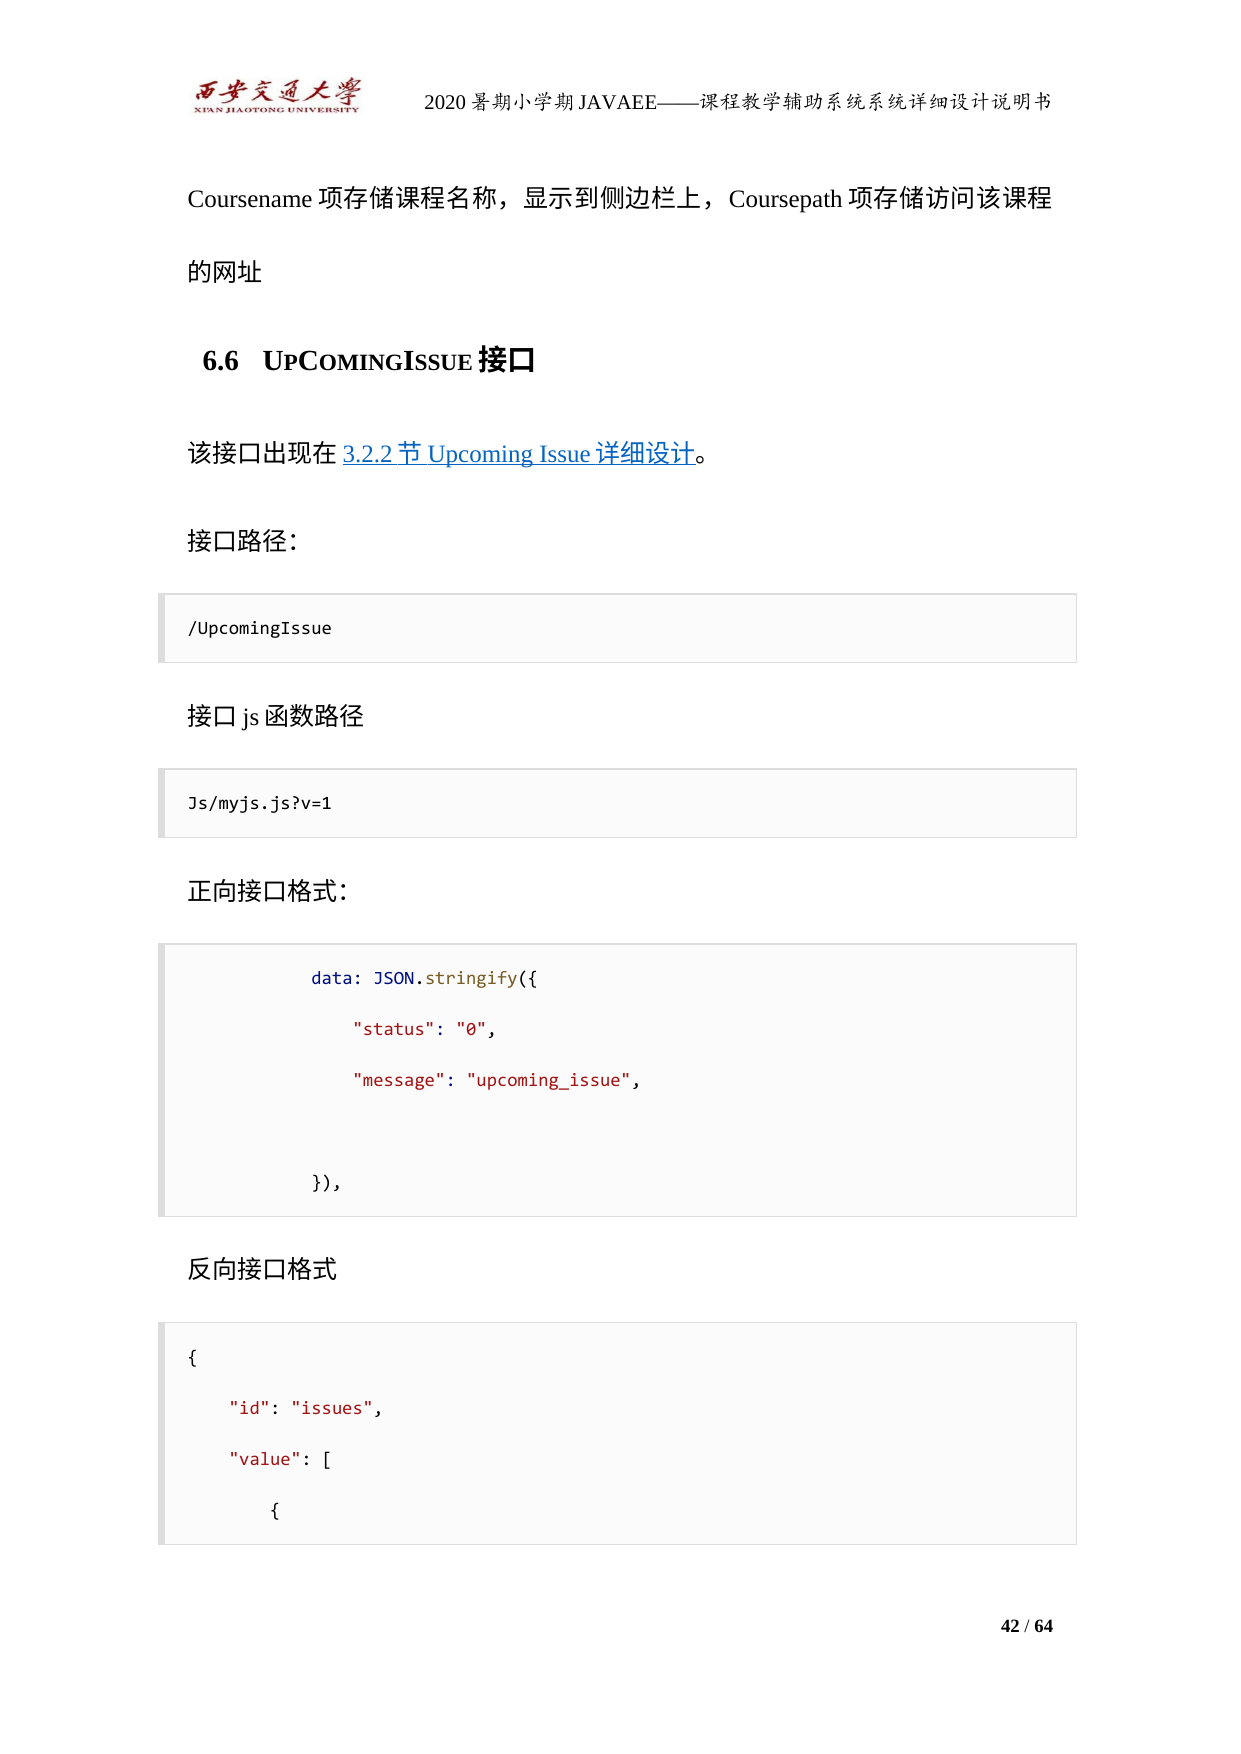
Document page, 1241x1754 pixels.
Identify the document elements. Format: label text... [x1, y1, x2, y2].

text Js/myjs.js?v=1 [165, 770, 1076, 837]
text "status": "0", [165, 994, 1076, 1045]
text 正向接口格式： [187, 855, 1053, 923]
text { [165, 1323, 1076, 1373]
subtitle UpComingIssue接口 [202, 324, 1053, 392]
text 接口js函数路径 [187, 680, 1053, 748]
text data: JSON.stringify({ [165, 945, 1076, 994]
picture [189, 77, 364, 114]
text { [165, 1475, 1076, 1544]
text 反向接口格式 [187, 1234, 1053, 1302]
text Coursename项存储课程名称，显示到侧边栏上，Coursepath项存储访问该课程的网址 [187, 163, 1053, 304]
text 接口路径： [187, 505, 1053, 573]
text }), [165, 1147, 1076, 1216]
text "value": [ [165, 1424, 1076, 1475]
text /UpcomingIssue [165, 595, 1076, 662]
text "message": "upcoming_issue", [165, 1045, 1076, 1096]
text 该接口出现在3.2.2节Upcoming Issue详细设计。 [187, 417, 1053, 485]
text "id": "issues", [165, 1373, 1076, 1424]
